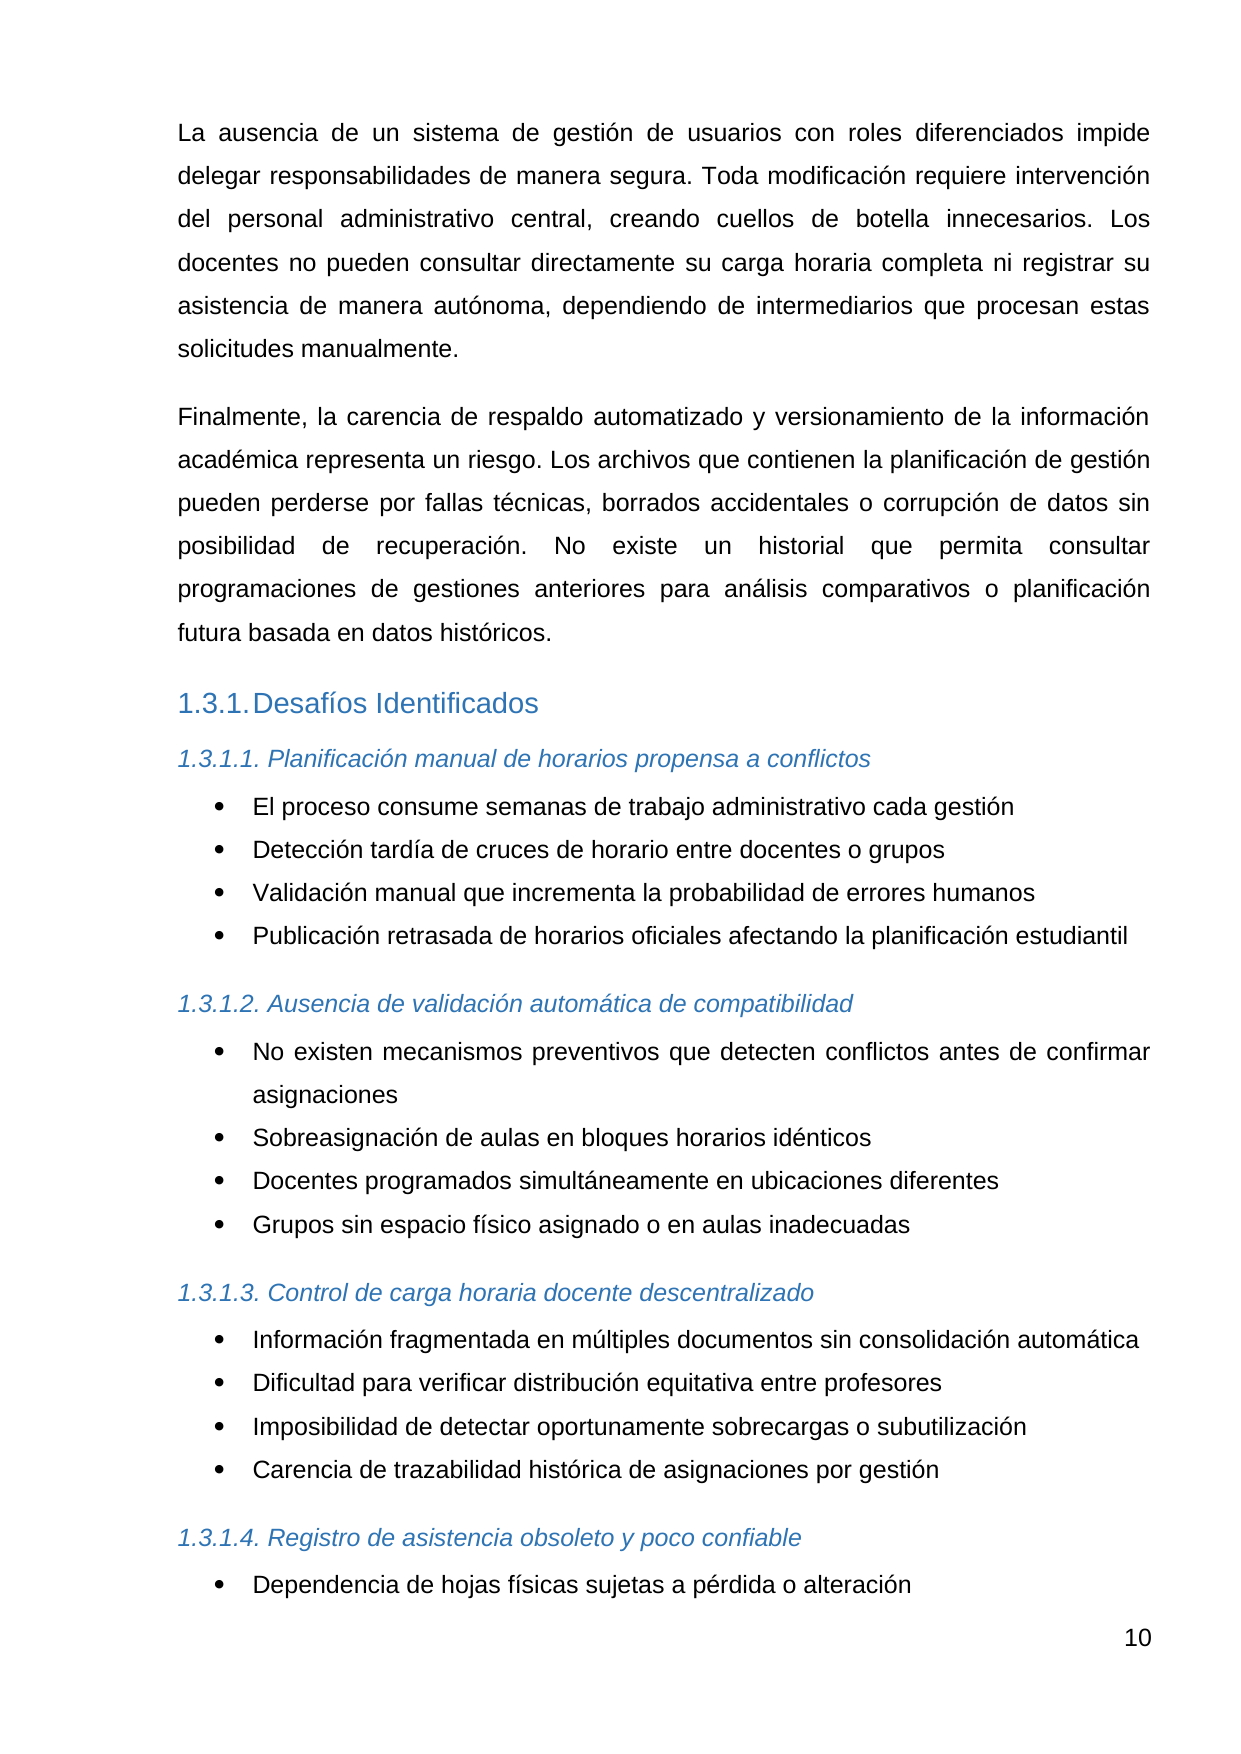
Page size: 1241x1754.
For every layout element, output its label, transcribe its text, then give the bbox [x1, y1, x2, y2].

list Sobreasignación de aulas en bloques horarios idénticos [215, 1123, 1152, 1152]
subtitle Planificación manual de horarios propensa a conflictos [177, 744, 1152, 773]
text Finalmente, la carencia de respaldo automatizado y versionamiento de la información académica representa un riesgo. Los archivos que contienen la planificación de gestión pueden perderse por fallas técnicas, borrados accidentales o corrupción de datos sin posibilidad de recuperación. No existe un historial que permita consultar programaciones de gestiones anteriores para análisis comparativos o planificación futura basada en datos históricos. [177, 402, 1152, 646]
subtitle Ausencia de validación automática de compatibilidad [177, 989, 1152, 1018]
subtitle Desafíos Identificados [177, 686, 1152, 719]
list Detección tardía de cruces de horario entre docentes o grupos [215, 835, 1152, 864]
text La ausencia de un sistema de gestión de usuarios con roles diferenciados impide delegar responsabilidades de manera segura. Toda modificación requiere intervención del personal administrativo central, creando cuellos de botella innecesarios. Los docentes no pueden consultar directamente su carga horaria completa ni registrar su asistencia de manera autónoma, dependiendo de intermediarios que procesan estas solicitudes manualmente. [177, 118, 1152, 362]
list Imposibilidad de detectar oportunamente sobrecargas o subutilización [215, 1412, 1152, 1440]
list Docentes programados simultáneamente en ubicaciones diferentes [215, 1166, 1152, 1195]
list No existen mecanismos preventivos que detecten conflictos antes de confirmar asignaciones [215, 1037, 1152, 1109]
subtitle Control de carga horaria docente descentralizado [177, 1278, 1152, 1307]
list Validación manual que incrementa la probabilidad de errores humanos [215, 878, 1152, 907]
list Dificultad para verificar distribución equitativa entre profesores [215, 1368, 1152, 1397]
list Publicación retrasada de horarios oficiales afectando la planificación estudiantil [215, 921, 1152, 950]
list Información fragmentada en múltiples documentos sin consolidación automática [215, 1325, 1152, 1354]
list Carencia de trazabilidad histórica de asignaciones por gestión [215, 1455, 1152, 1484]
list Grupos sin espacio físico asignado o en aulas inadecuadas [215, 1209, 1152, 1238]
list Dependencia de hojas físicas sujetas a pérdida o alteración [215, 1570, 1152, 1599]
list El proceso consume semanas de trabajo administrativo cada gestión [215, 792, 1152, 820]
subtitle Registro de asistencia obsoleto y poco confiable [177, 1523, 1152, 1552]
